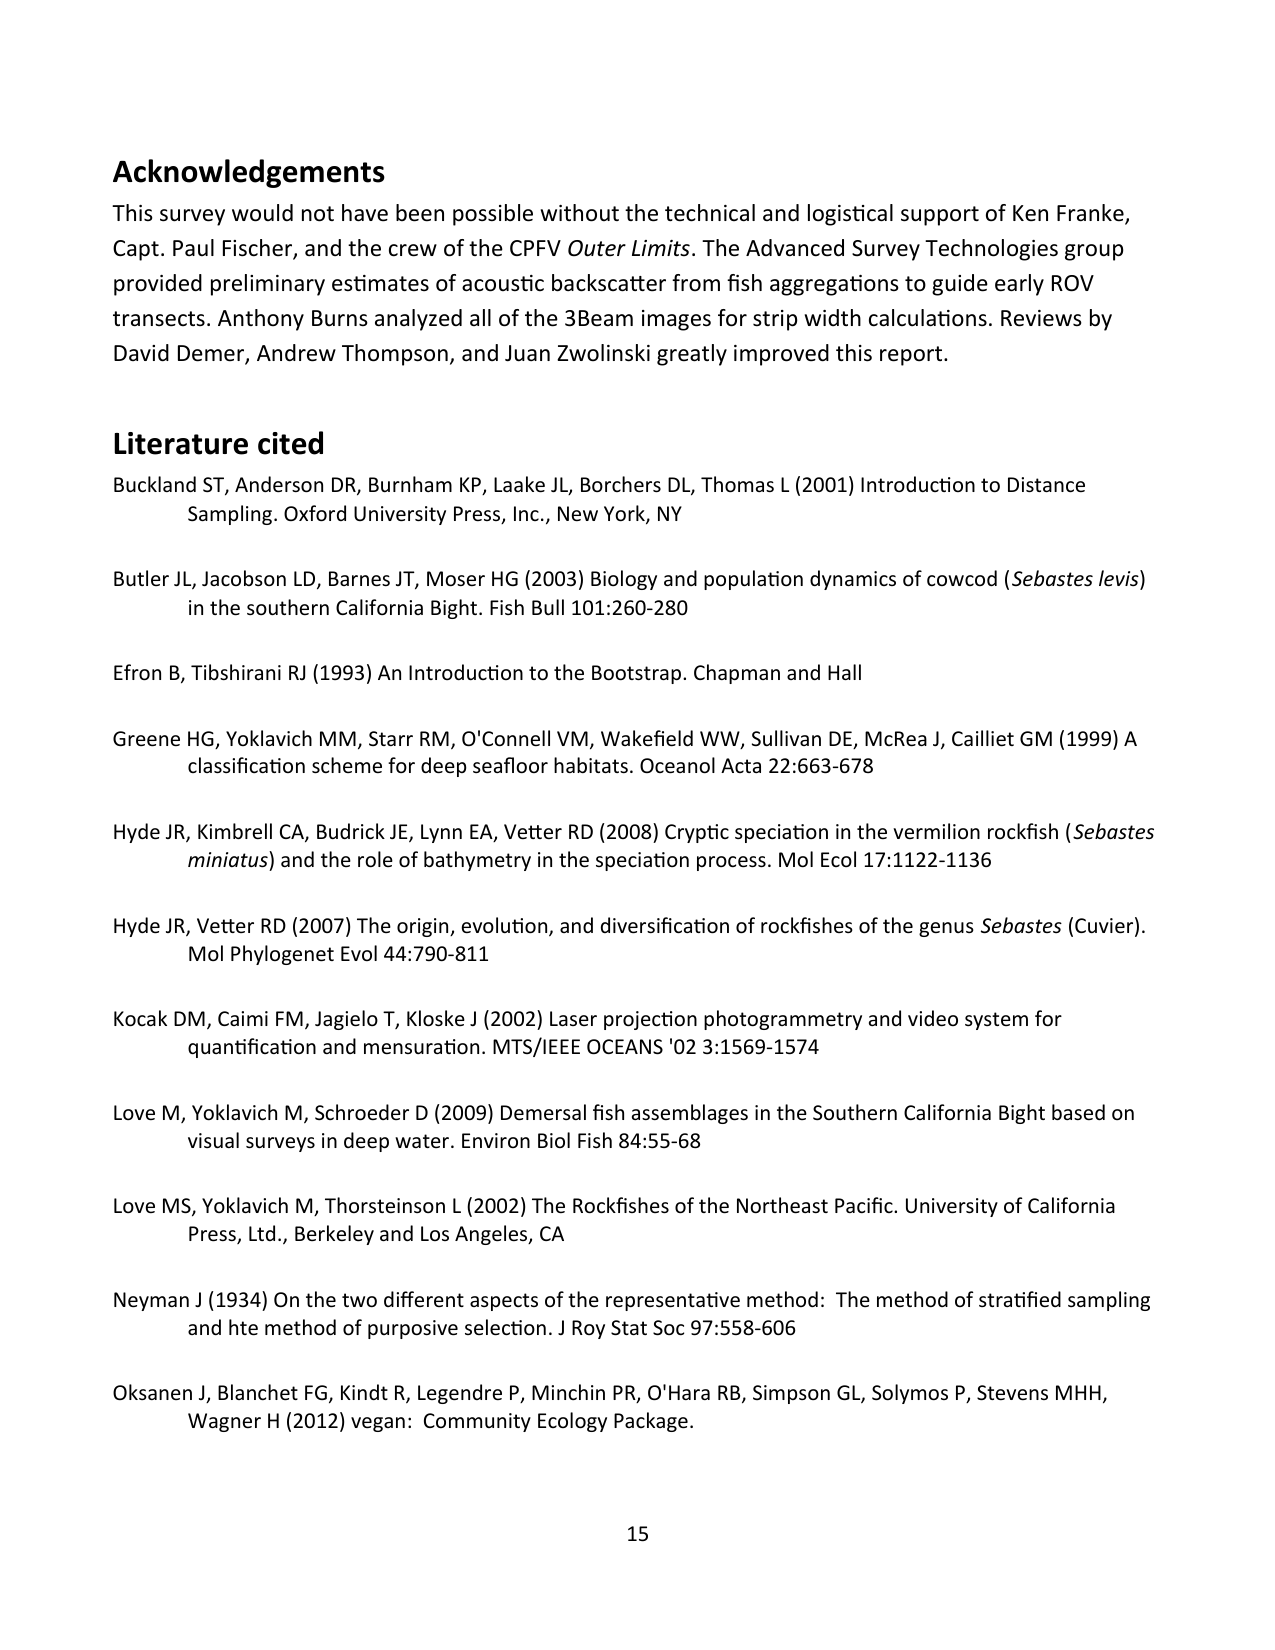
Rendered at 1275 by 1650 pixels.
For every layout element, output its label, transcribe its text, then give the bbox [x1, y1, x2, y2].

text Butler JL, Jacobson LD, Barnes JT, Moser HG (2003) Biology and population dynamics of cowcod (Sebastes levis) in the southern California Bight. Fish Bull 101:260-280 [112, 564, 1162, 621]
text Greene HG, Yoklavich MM, Starr RM, O'Connell VM, Wakefield WW, Sullivan DE, McRea J, Cailliet GM (1999) A classification scheme for deep seafloor habitats. Oceanol Acta 22:663-678 [112, 724, 1162, 780]
text This survey would not have been possible without the technical and logistical support of Ken Franke, Capt. Paul Fischer, and the crew of the CPFV Outer Limits. The Advanced Survey Technologies group provided preliminary estimates of acoustic backscatter from fish aggregations to guide early ROV transects. Anthony Burns analyzed all of the 3Beam images for strip width calculations. Reviews by David Demer, Andrew Thompson, and Juan Zwolinski greatly improved this report. [112, 197, 1162, 367]
text Buckland ST, Anderson DR, Burnham KP, Laake JL, Borchers DL, Thomas L (2001) Introduction to Distance Sampling. Oxford University Press, Inc., New York, NY [112, 468, 1162, 527]
text Oksanen J, Blanchet FG, Kindt R, Legendre P, Minchin PR, O'Hara RB, Simpson GL, Solymos P, Stevens MHH, Wagner H (2012) vegan: Community Ecology Package. [112, 1378, 1162, 1434]
text Love M, Yoklavich M, Schroeder D (2009) Demersal fish assemblages in the Southern California Bight based on visual surveys in deep water. Environ Biol Fish 84:55-68 [112, 1098, 1162, 1154]
text Hyde JR, Kimbrell CA, Budrick JE, Lynn EA, Vetter RD (2008) Cryptic speciation in the vermilion rockfish (Sebastes miniatus) and the role of bathymetry in the speciation process. Mol Ecol 17:1122-1136 [112, 817, 1162, 873]
text Neyman J (1934) On the two different aspects of the representative method: The method of stratified sampling and hte method of purposive selection. J Roy Stat Soc 97:558-606 [112, 1285, 1162, 1341]
text Efron B, Tibshirani RJ (1993) An Introduction to the Bootstrap. Chapman and Hall [112, 658, 1162, 686]
text Kocak DM, Caimi FM, Jagielo T, Kloske J (2002) Laser projection photogrammetry and video system for quantification and mensuration. MTS/IEEE OCEANS '02 3:1569-1574 [112, 1004, 1162, 1060]
text Love MS, Yoklavich M, Thorsteinson L (2002) The Rockfishes of the Northeast Pacific. University of California Press, Ltd., Berkeley and Los Angeles, CA [112, 1191, 1162, 1247]
subtitle Literature cited [112, 422, 1162, 462]
text Hyde JR, Vetter RD (2007) The origin, evolution, and diversification of rockfishes of the genus Sebastes (Cuvier). Mol Phylogenet Evol 44:790-811 [112, 911, 1162, 967]
subtitle Acknowledgements [112, 150, 1162, 191]
